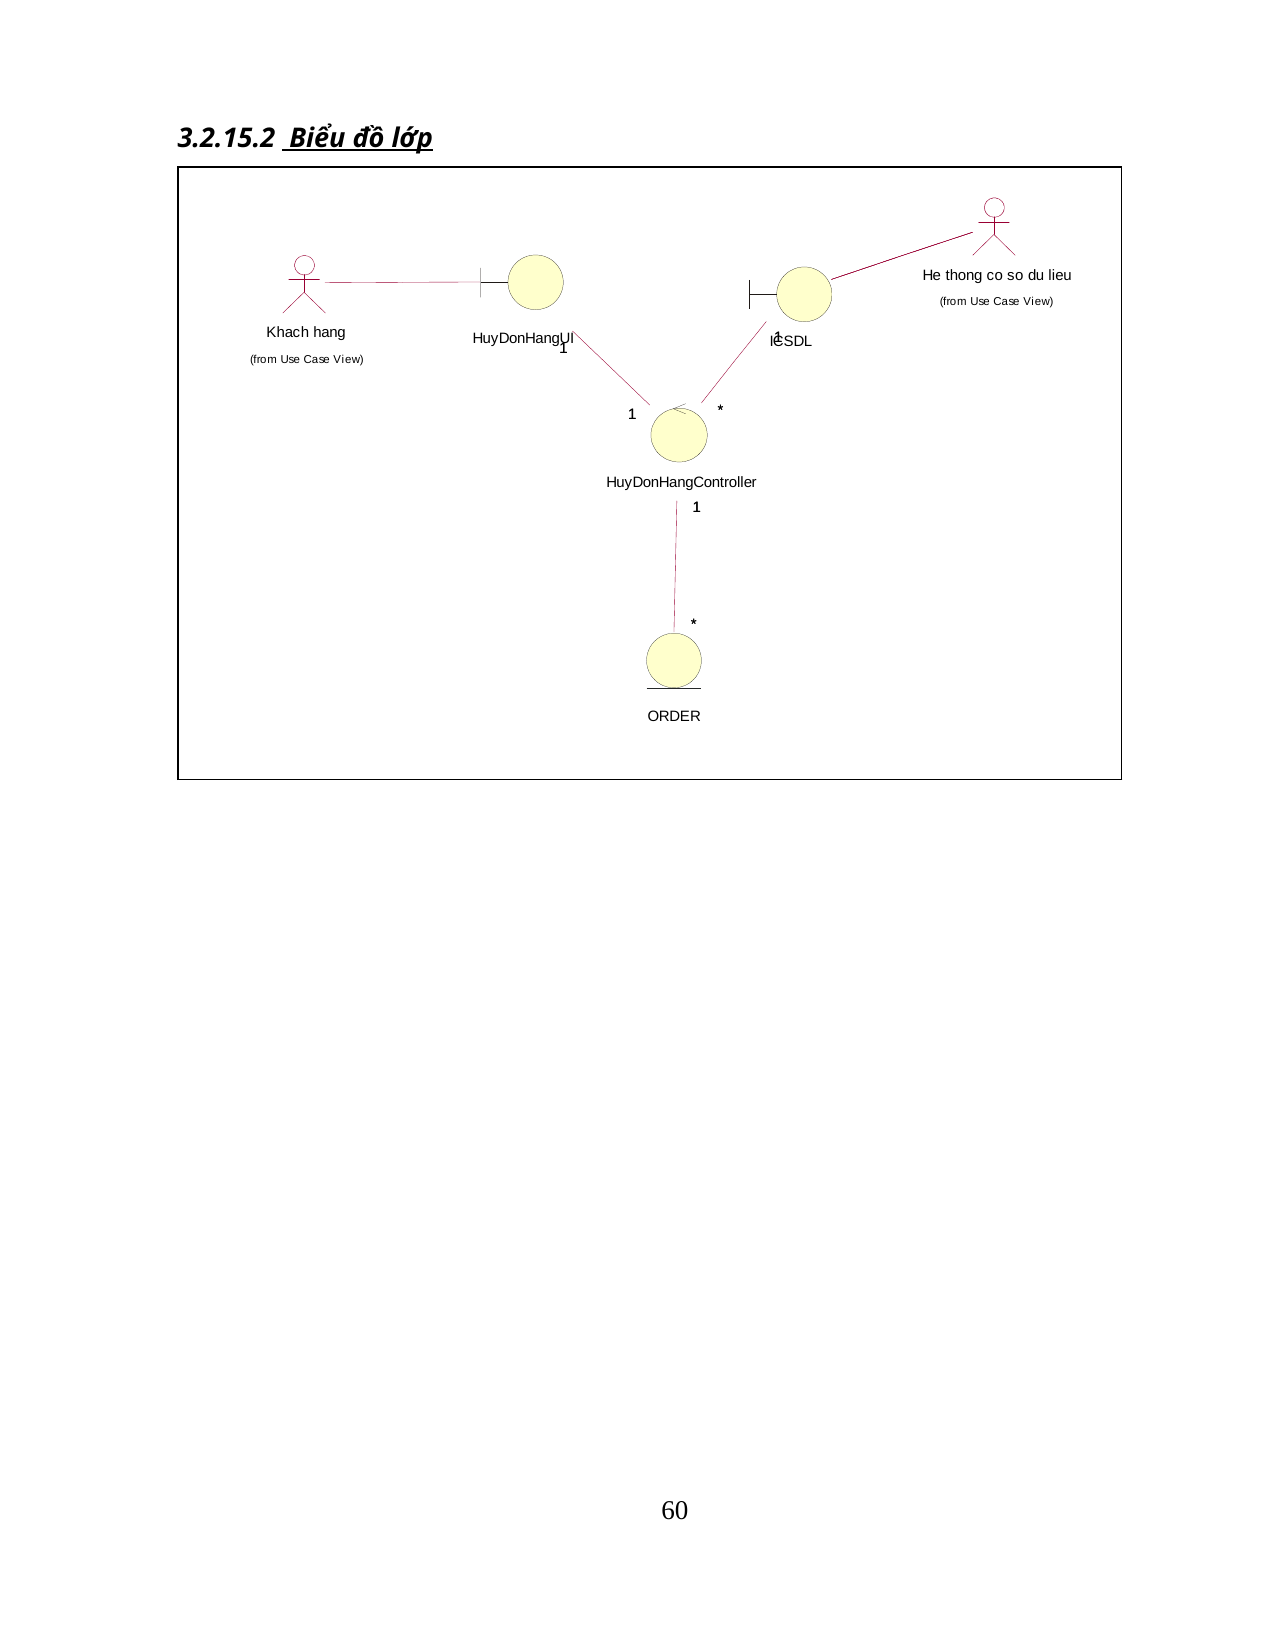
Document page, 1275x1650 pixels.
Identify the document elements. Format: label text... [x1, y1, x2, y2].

subtitle Biểu đồ lớp [177, 118, 1098, 155]
